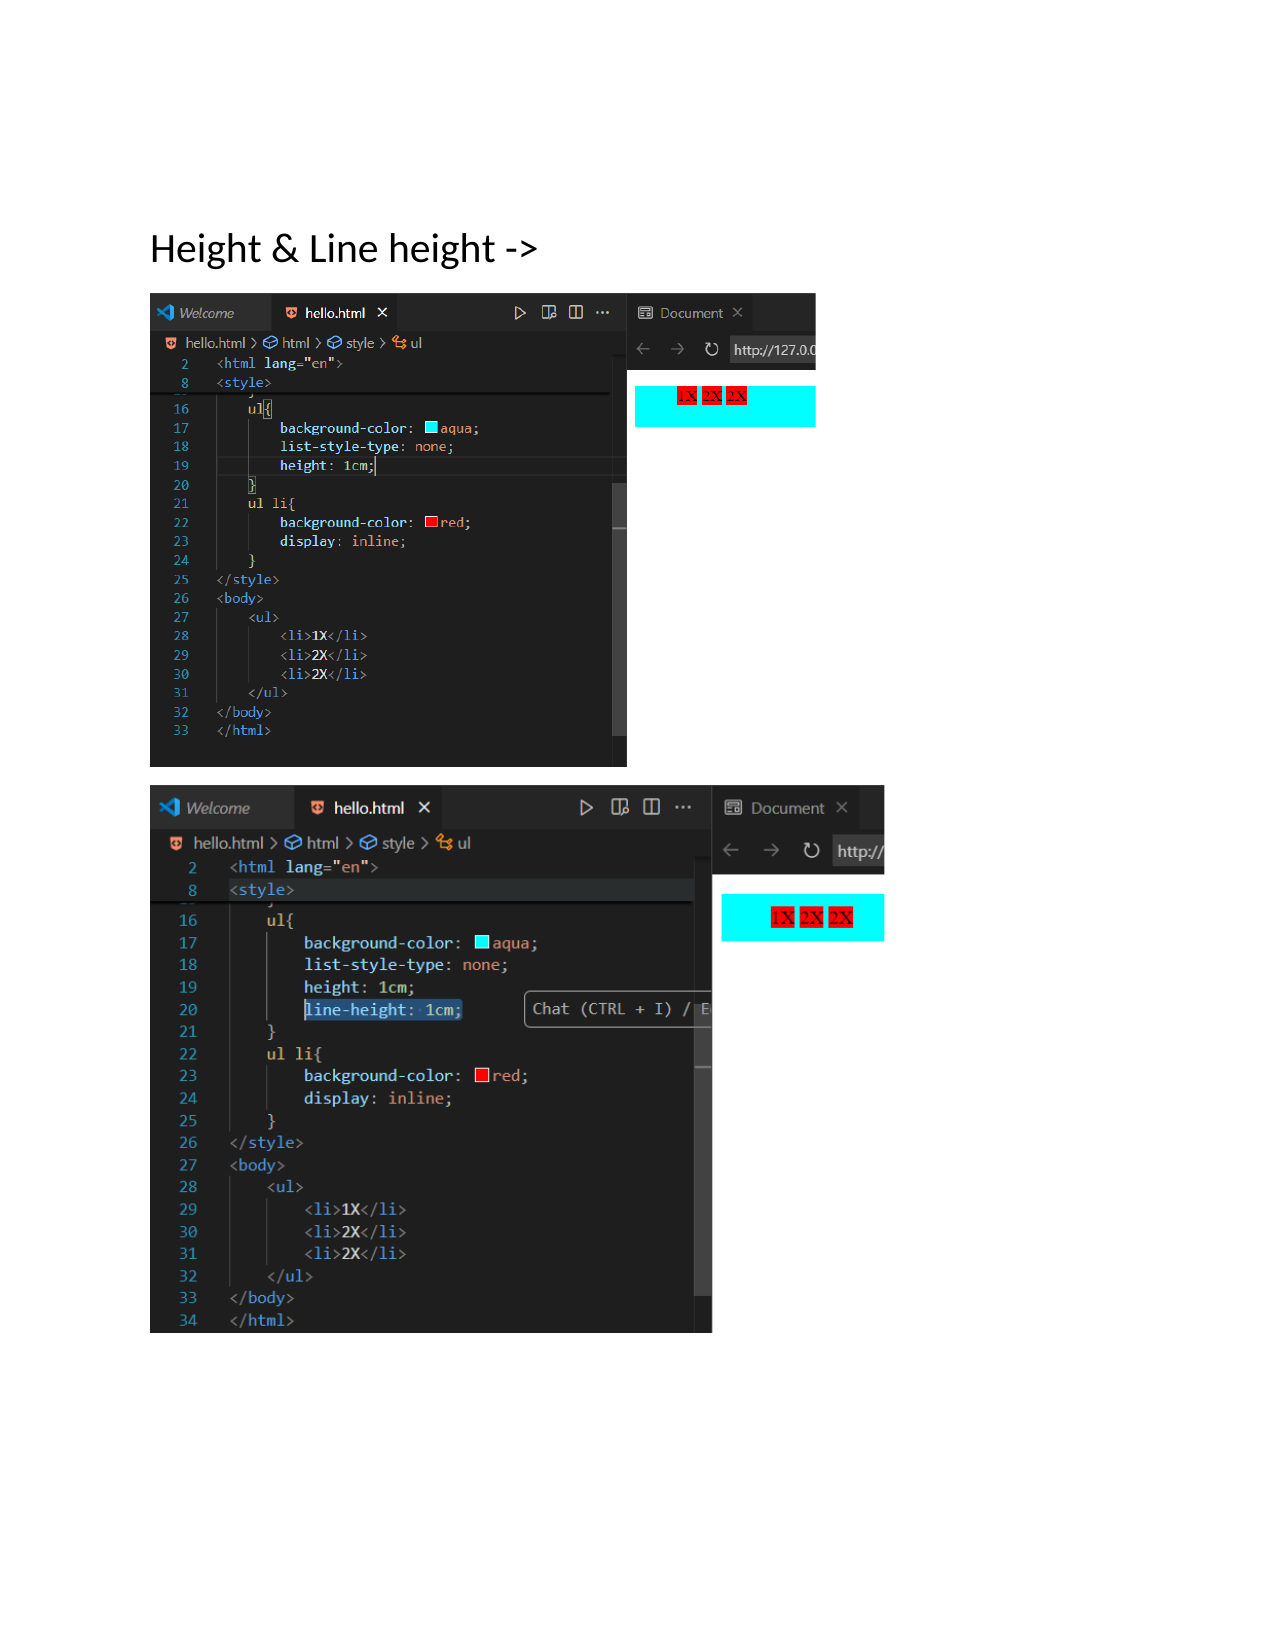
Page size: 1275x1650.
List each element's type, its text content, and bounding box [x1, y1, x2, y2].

text Height & Line height -> [150, 222, 1125, 272]
picture [150, 293, 816, 767]
picture [150, 785, 885, 1333]
